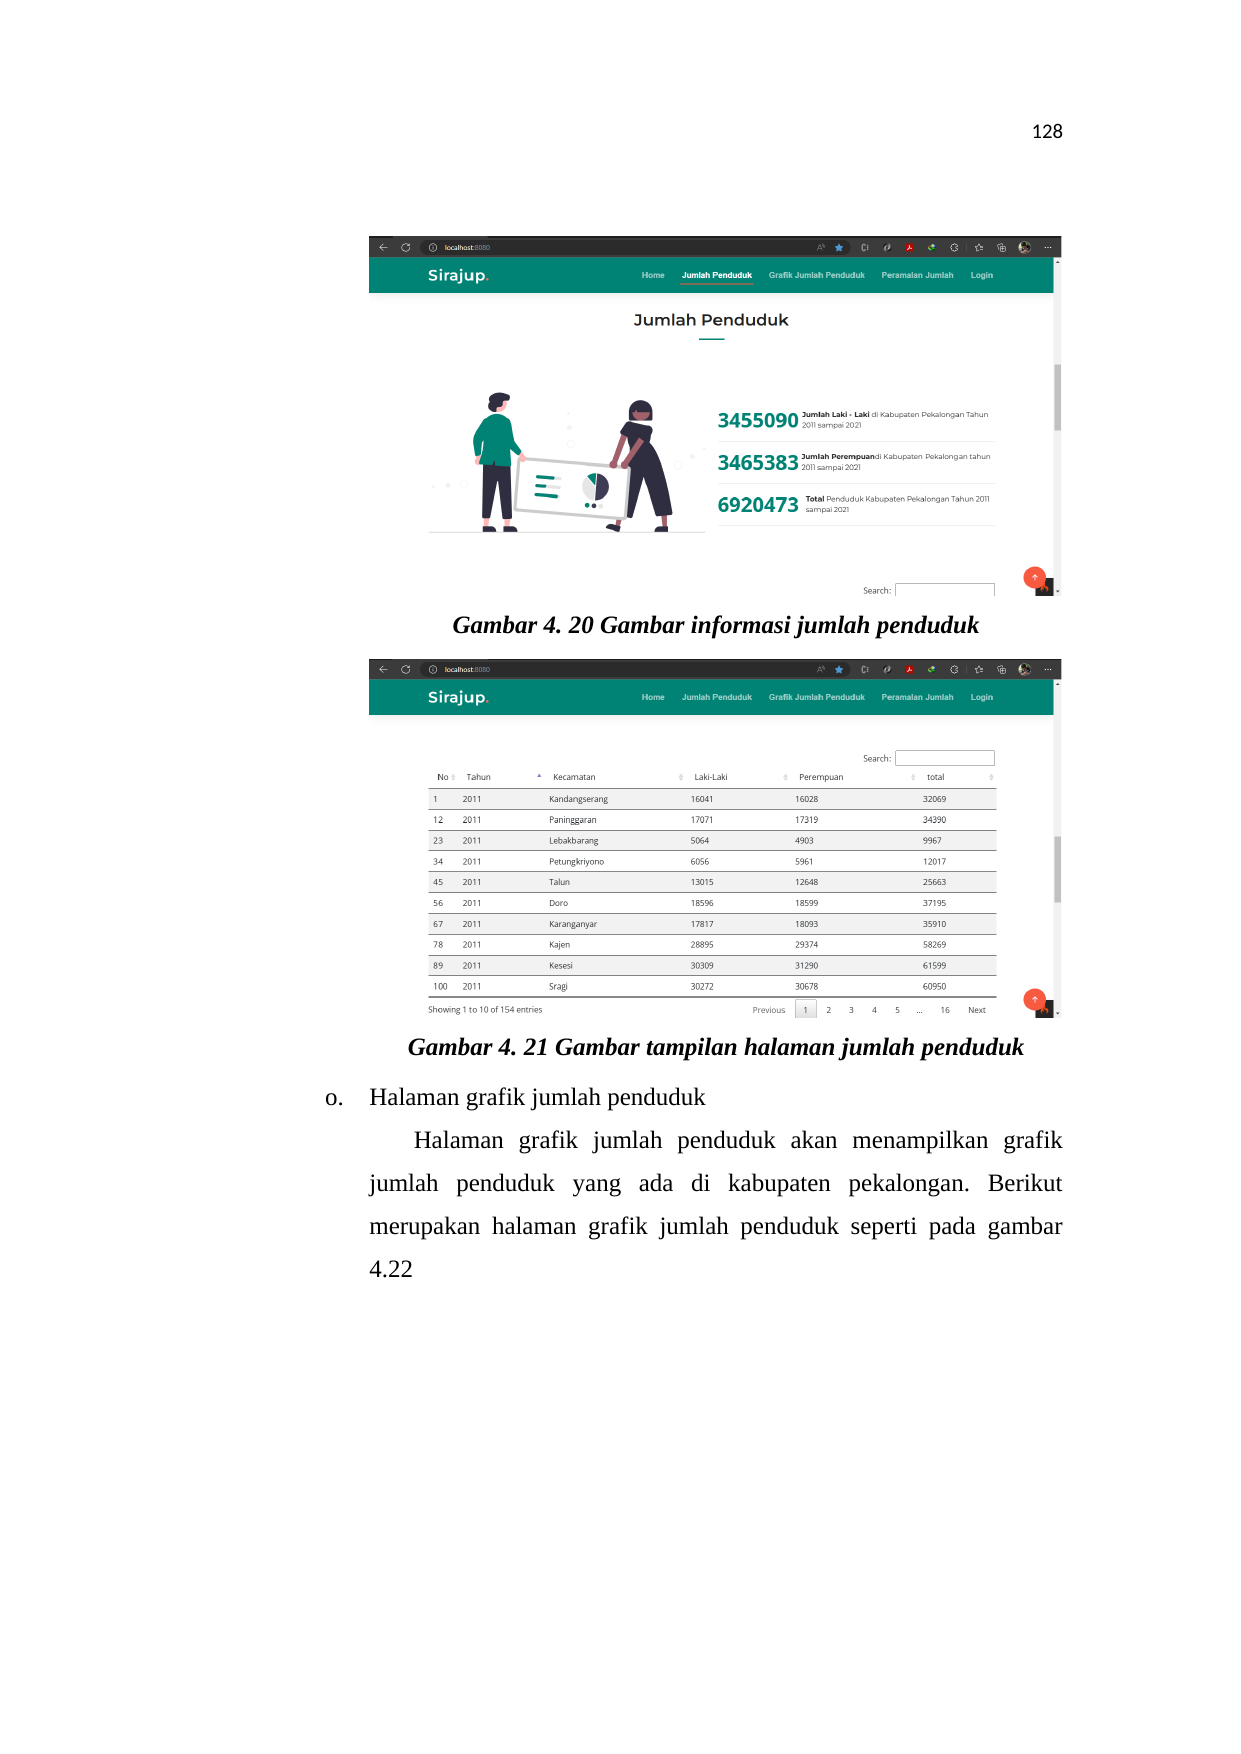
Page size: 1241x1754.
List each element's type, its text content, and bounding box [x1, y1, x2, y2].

picture [369, 236, 1062, 596]
text Gambar 4. 20 Gambar informasi jumlah penduduk [369, 610, 1063, 639]
picture [369, 659, 1062, 1018]
text Gambar 4. 21 Gambar tampilan halaman jumlah penduduk [369, 1032, 1063, 1061]
list Halaman grafik jumlah penduduk akan menampilkan grafik jumlah penduduk yang ada di kabupaten pekalongan. Berikut merupakan halaman grafik jumlah penduduk seperti pada gambar 4.22 [369, 1125, 1063, 1283]
list Halaman grafik jumlah penduduk [325, 1082, 1063, 1111]
